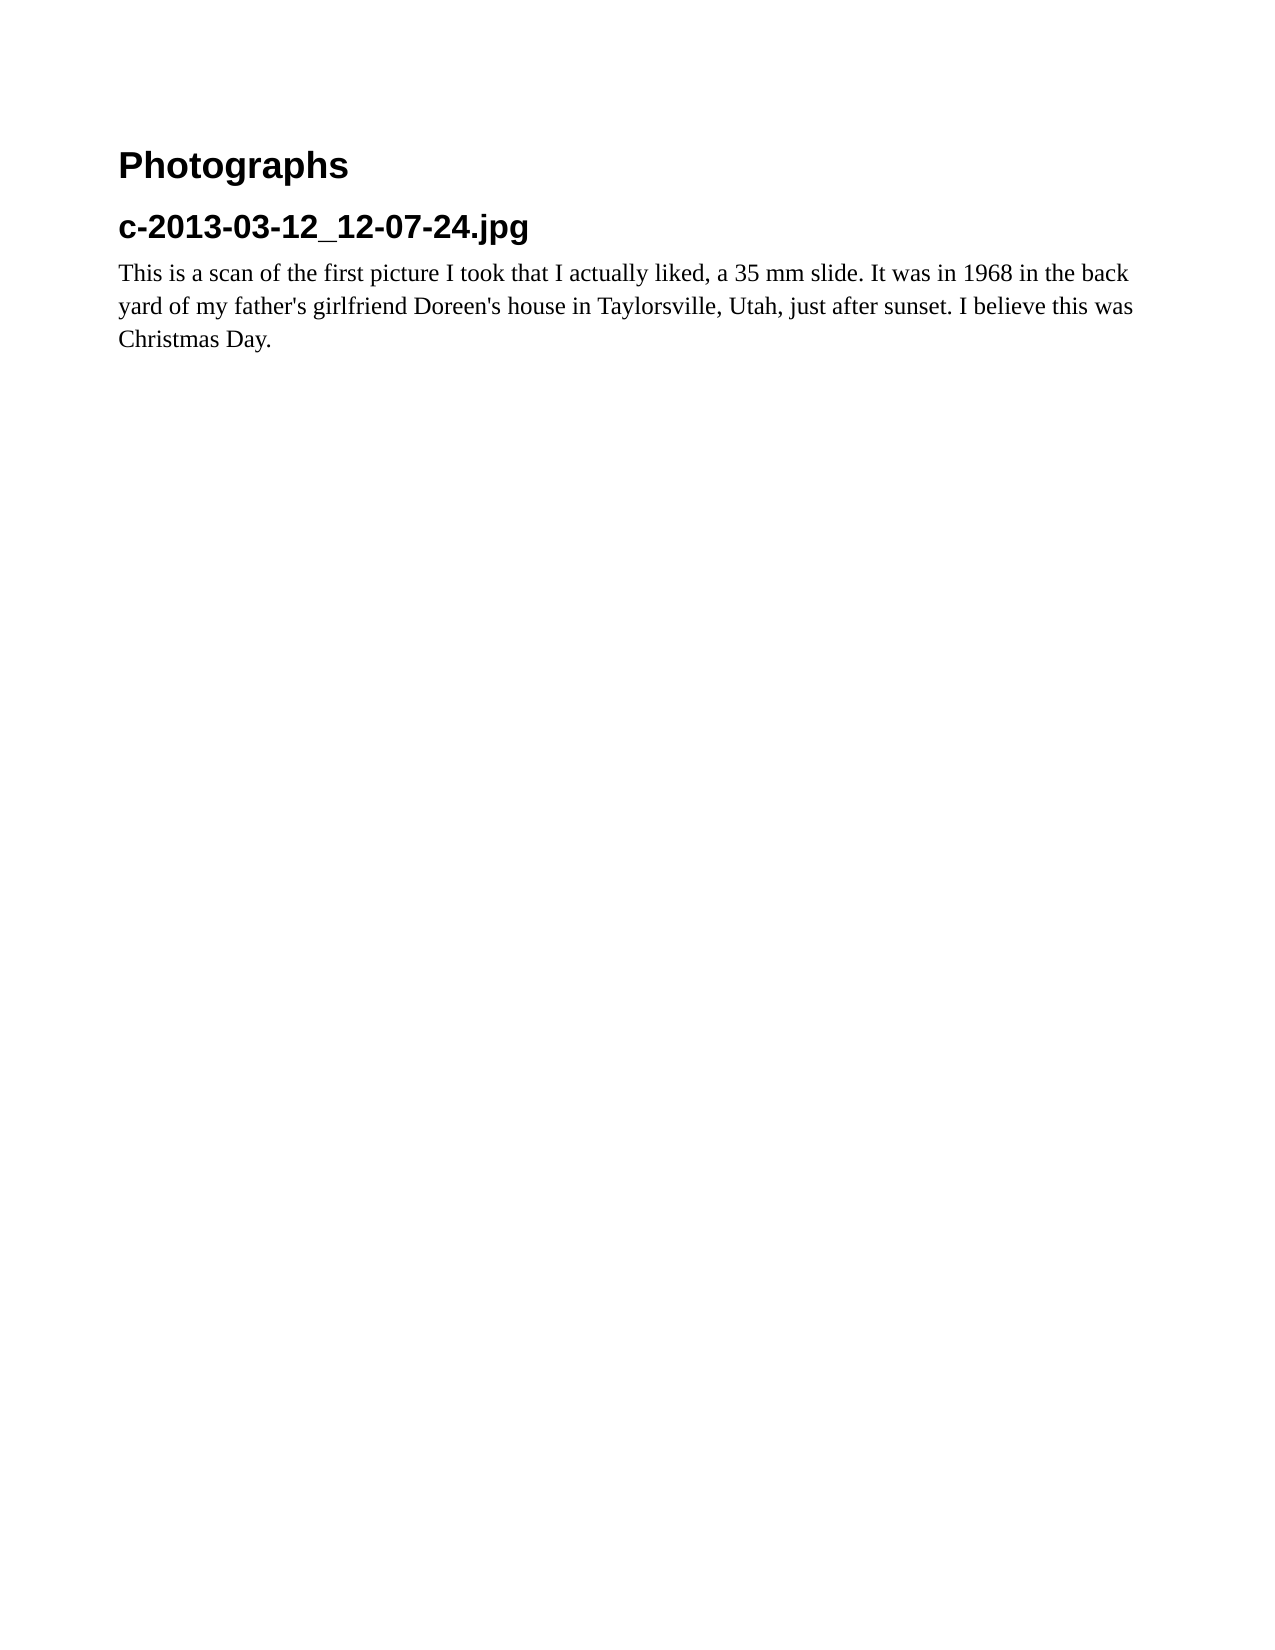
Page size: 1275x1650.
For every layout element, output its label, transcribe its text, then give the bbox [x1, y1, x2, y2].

subtitle Photographs [118, 143, 1157, 186]
text This is a scan of the first picture I took that I actually liked, a 35 mm slide. It was in 1968 in the back yard of my father's girlfriend Doreen's house in Taylorsville, Utah, just after sunset. I believe this was Christmas Day. [118, 258, 1157, 353]
subtitle c-2013-03-12_12-07-24.jpg [118, 207, 1157, 246]
